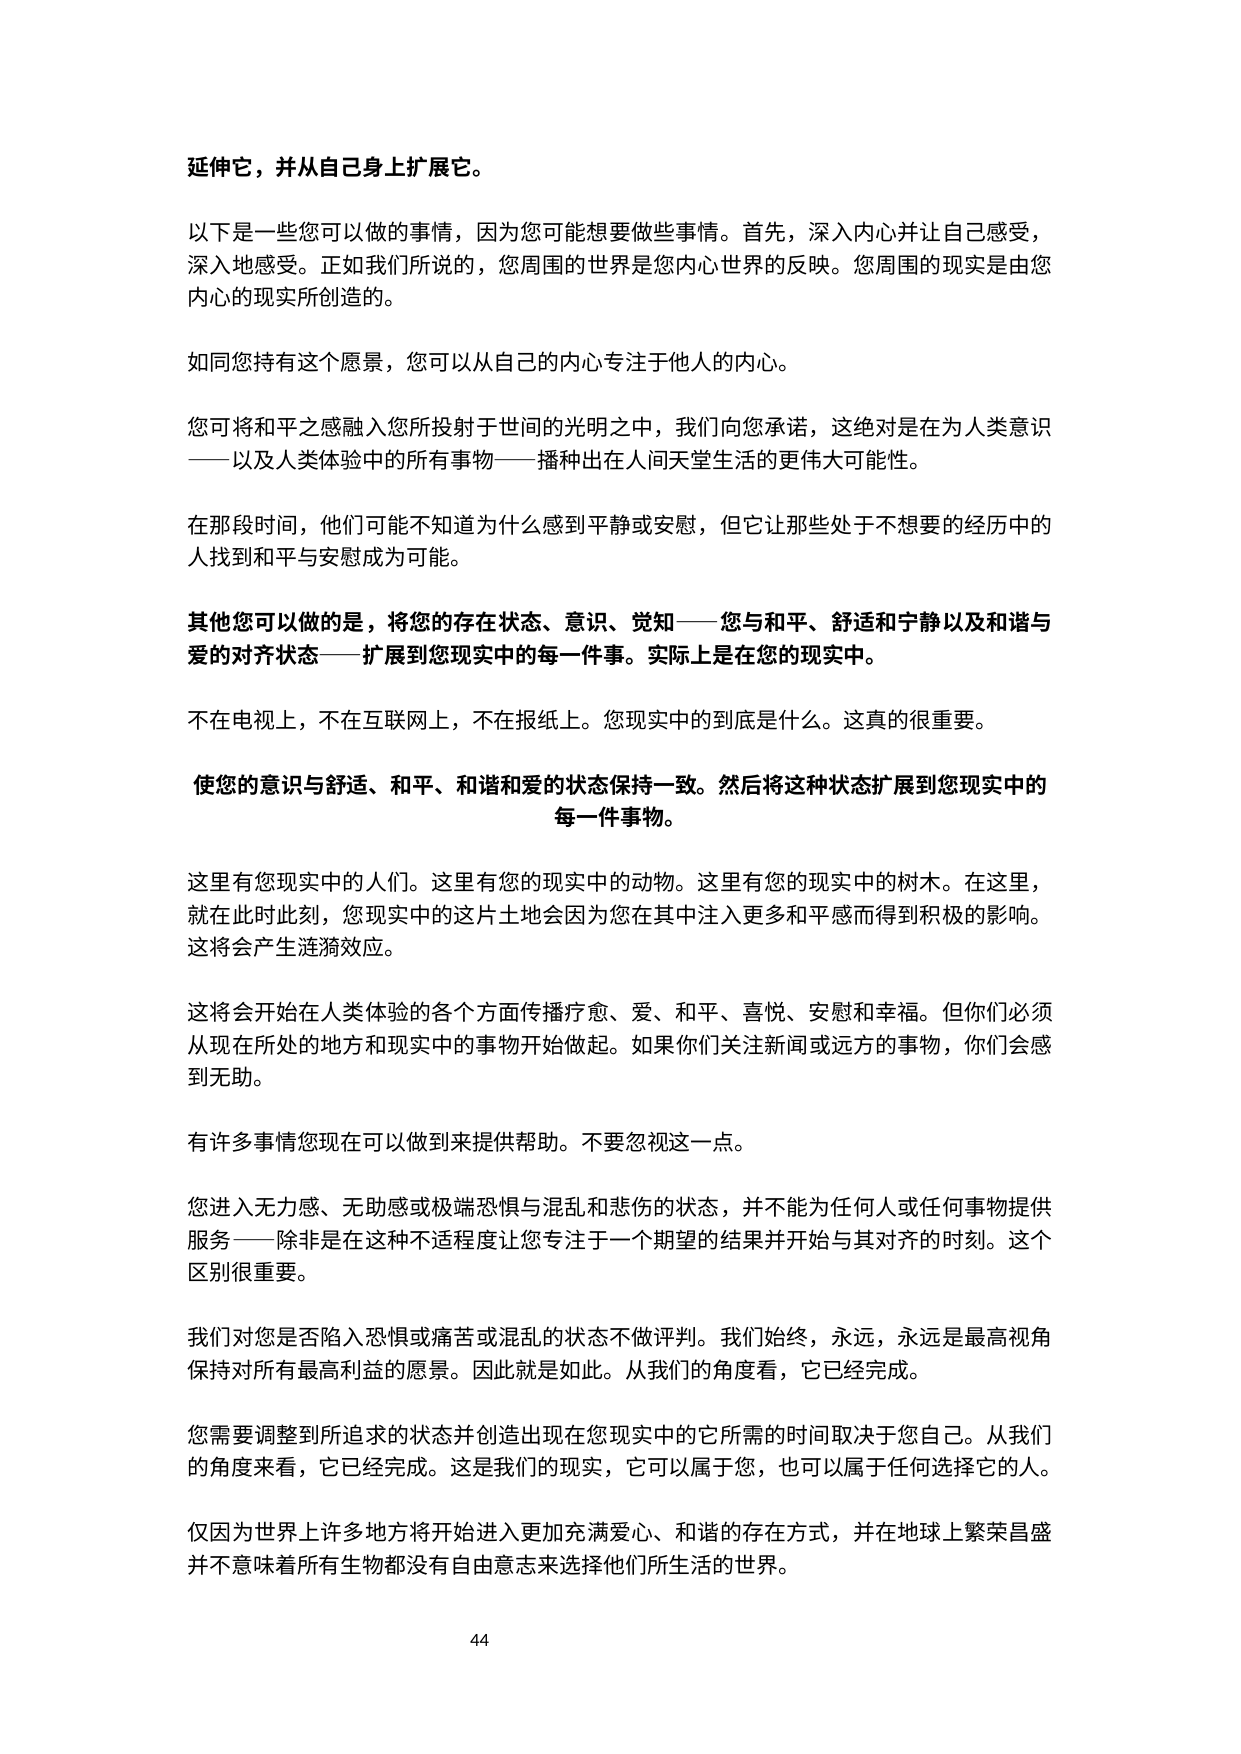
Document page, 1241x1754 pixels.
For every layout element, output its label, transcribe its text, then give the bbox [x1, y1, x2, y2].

text 这将会开始在人类体验的各个方面传播疗愈、爱、和平、喜悦、安慰和幸福。但你们必须从现在所处的地方和现实中的事物开始做起。如果你们关注新闻或远方的事物，你们会感到无助。 [187, 995, 1053, 1092]
text 您可将和平之感融入您所投射于世间的光明之中，我们向您承诺，这绝对是在为人类意识——以及人类体验中的所有事物——播种出在人间天堂生活的更伟大可能性。 [187, 410, 1053, 475]
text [187, 150, 1053, 182]
text 这里有您现实中的人们。这里有您的现实中的动物。这里有您的现实中的树木。在这里，就在此时此刻，您现实中的这片土地会因为您在其中注入更多和平感而得到积极的影响。这将会产生涟漪效应。 [187, 865, 1053, 962]
text 以下是一些您可以做的事情，因为您可能想要做些事情。首先，深入内心并让自己感受，深入地感受。正如我们所说的，您周围的世界是您内心世界的反映。您周围的现实是由您内心的现实所创造的。 [187, 215, 1053, 312]
text 在那段时间，他们可能不知道为什么感到平静或安慰，但它让那些处于不想要的经历中的人找到和平与安慰成为可能。 [187, 507, 1053, 572]
text 其他您可以做的是，将您的存在状态、意识、觉知——您与和平、舒适和宁静以及和谐与爱的对齐状态——扩展到您现实中的每一件事。实际上是在您的现实中。 [187, 605, 1053, 670]
text 您进入无力感、无助感或极端恐惧与混乱和悲伤的状态，并不能为任何人或任何事物提供服务——除非是在这种不适程度让您专注于一个期望的结果并开始与其对齐的时刻。这个区别很重要。 [187, 1190, 1053, 1287]
text 如同您持有这个愿景，您可以从自己的内心专注于他人的内心。 [187, 345, 1053, 377]
text 不在电视上，不在互联网上，不在报纸上。您现实中的到底是什么。这真的很重要。 [187, 702, 1053, 735]
text 仅因为世界上许多地方将开始进入更加充满爱心、和谐的存在方式，并在地球上繁荣昌盛，并不意味着所有生物都没有自由意志来选择他们所生活的世界。 [187, 1515, 1053, 1580]
text 使您的意识与舒适、和平、和谐和爱的状态保持一致。然后将这种状态扩展到您现实中的每一件事物。 [187, 767, 1053, 832]
text 有许多事情您现在可以做到来提供帮助。不要忽视这一点。 [187, 1125, 1053, 1157]
text 我们对您是否陷入恐惧或痛苦或混乱的状态不做评判。我们始终，永远，永远是最高视角，保持对所有最高利益的愿景。因此就是如此。从我们的角度看，它已经完成。 [187, 1320, 1053, 1385]
text 您需要调整到所追求的状态并创造出现在您现实中的它所需的时间取决于您自己。从我们的角度来看，它已经完成。这是我们的现实，它可以属于您，也可以属于任何选择它的人。 [187, 1417, 1053, 1482]
